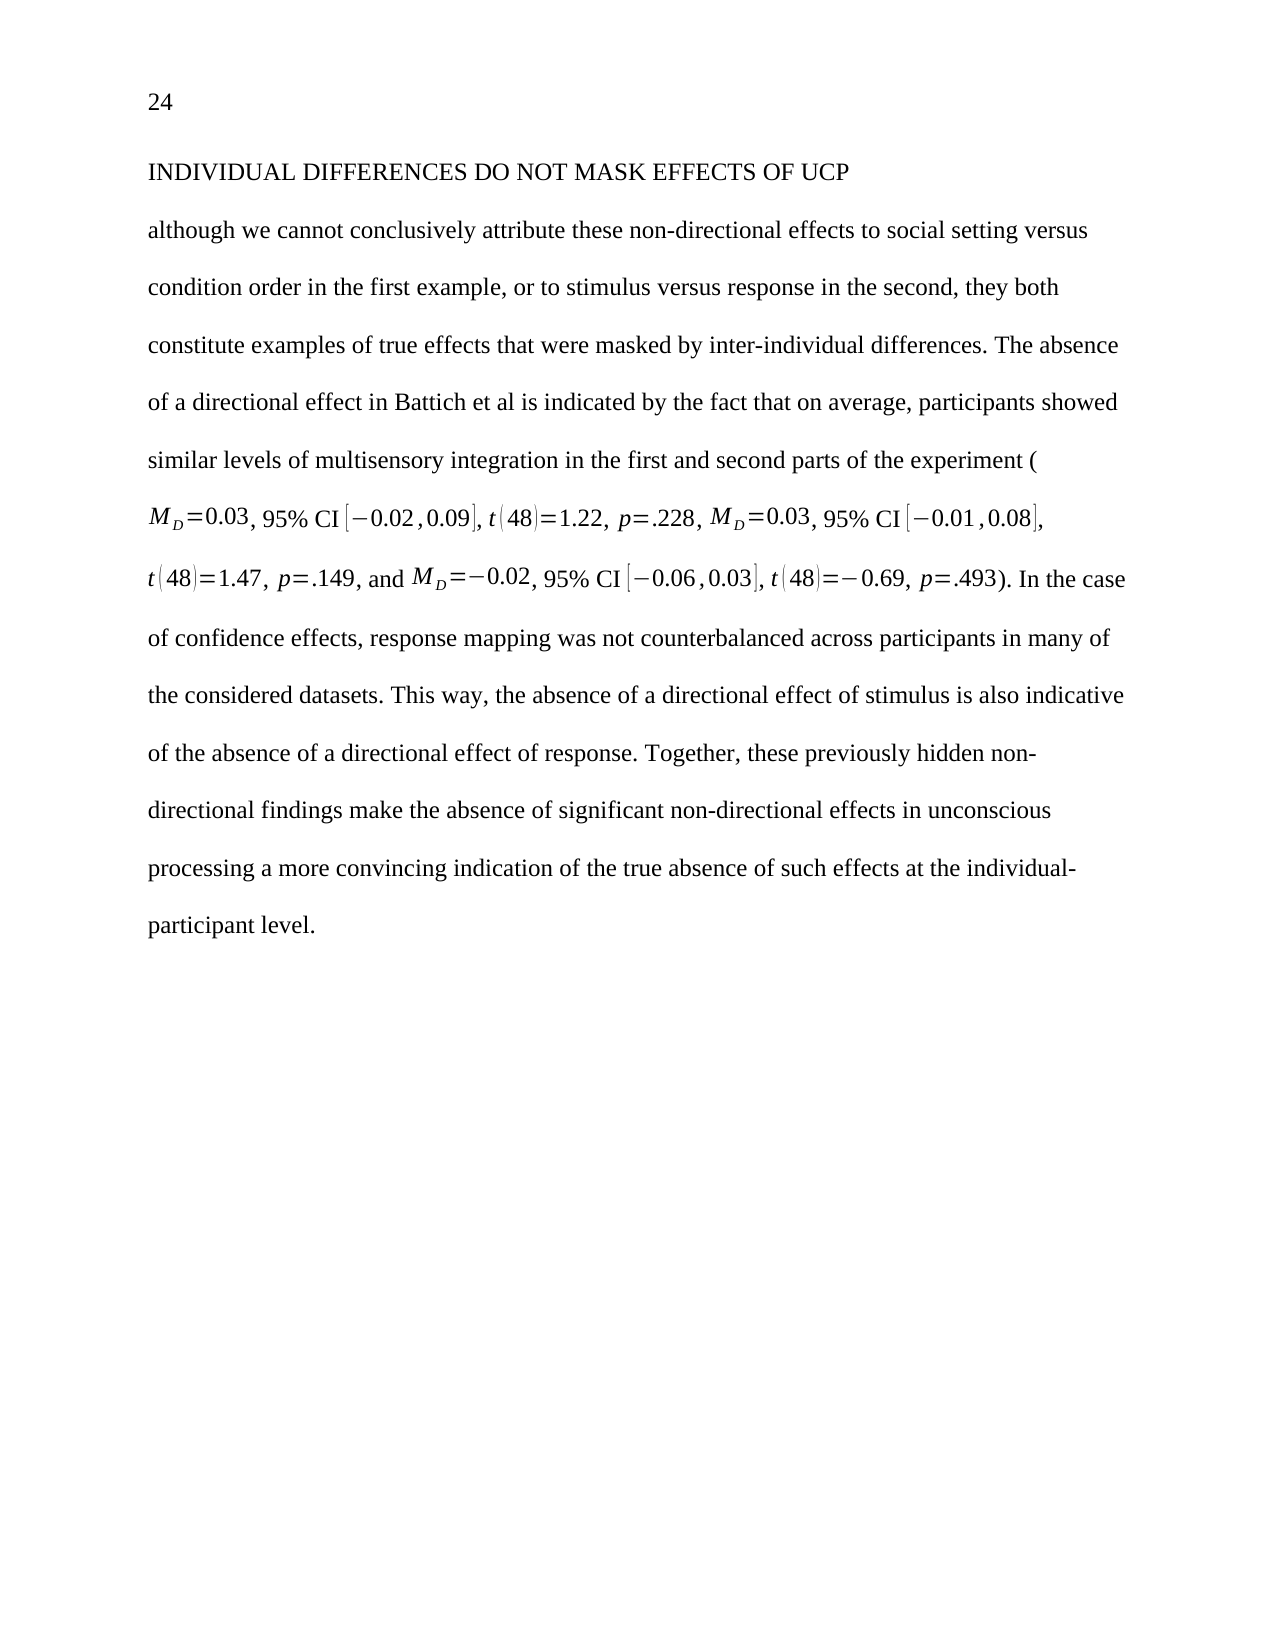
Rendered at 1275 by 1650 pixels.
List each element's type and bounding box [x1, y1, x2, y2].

text [148, 215, 1127, 939]
